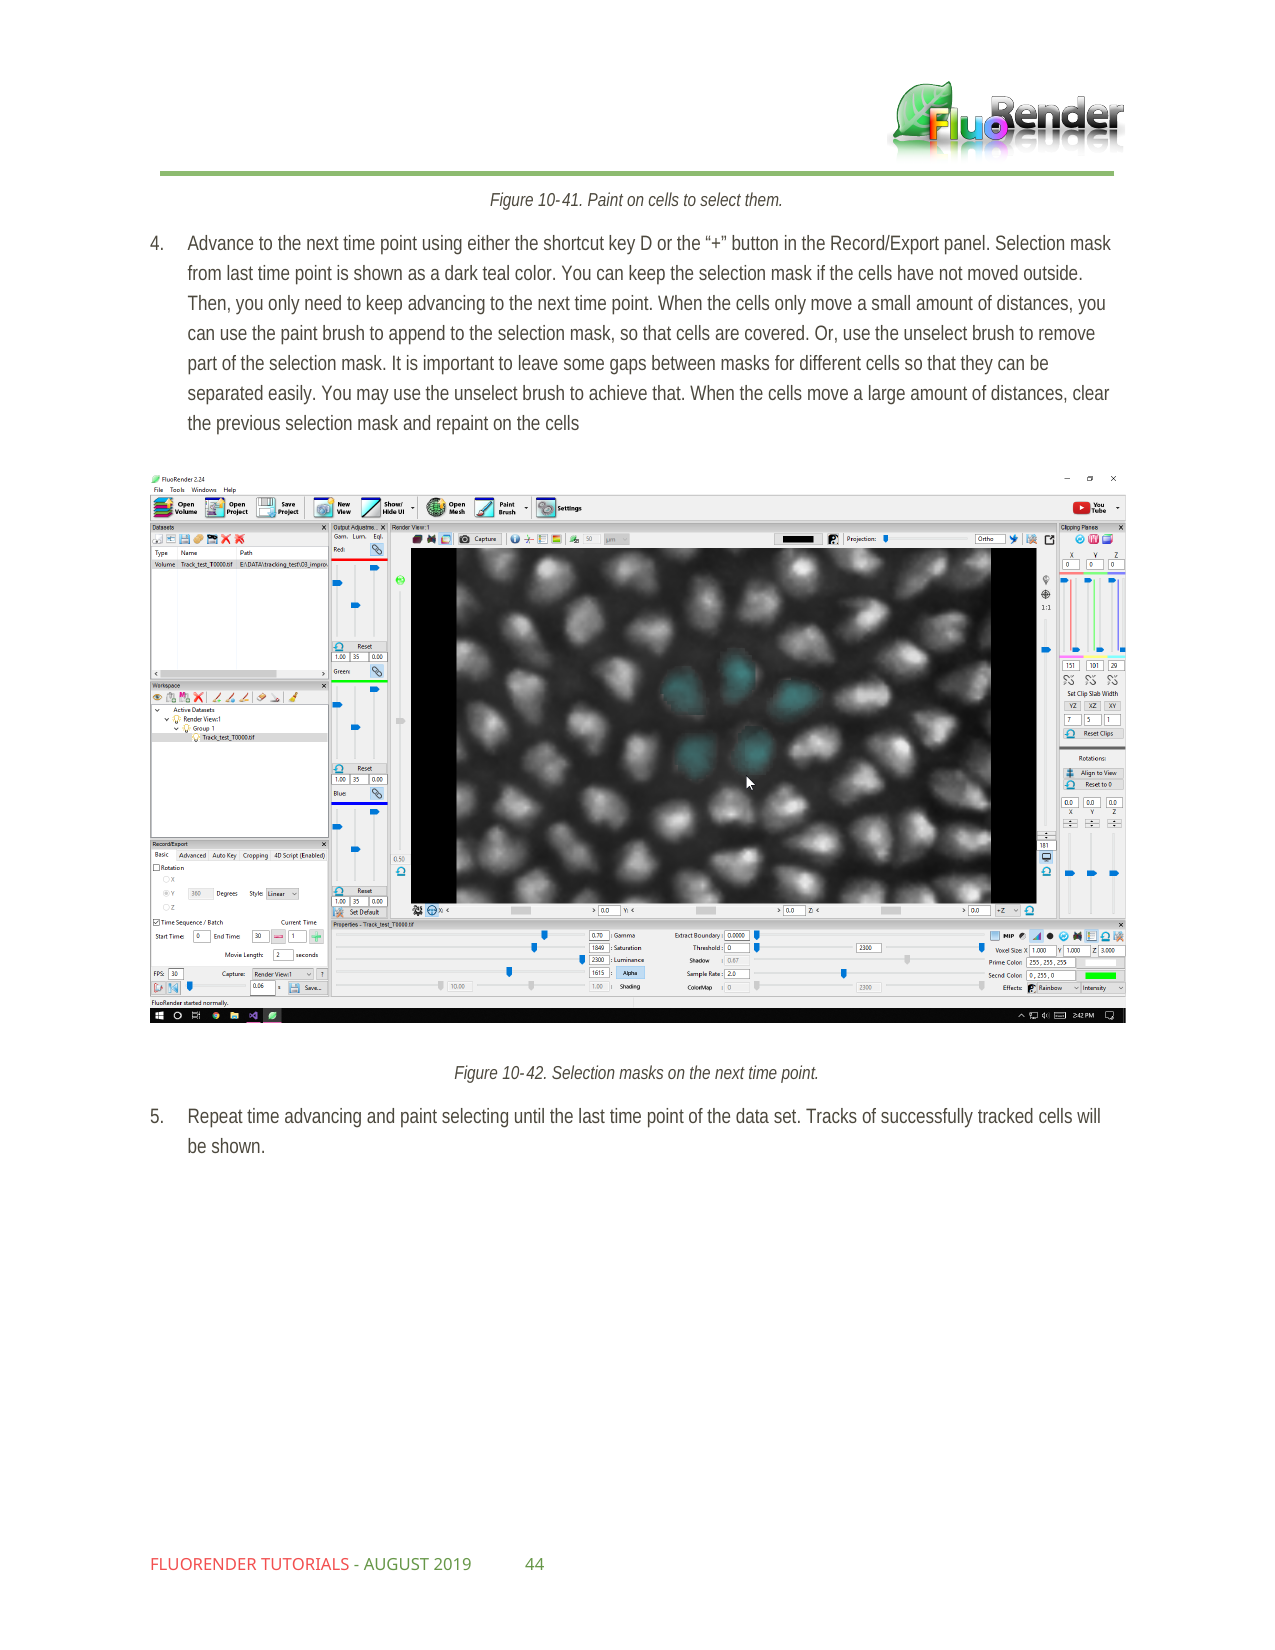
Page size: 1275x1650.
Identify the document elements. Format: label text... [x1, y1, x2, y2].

picture [887, 75, 1125, 165]
picture [150, 473, 1126, 1023]
list Repeat time advancing and paint selecting until the last time point of the data set. Tracks of successfully tracked cells will be shown. [150, 1104, 1125, 1158]
list Advance to the next time point using either the shortcut key D or the “+” button in the Record/Export panel. Selection mask from last time point is shown as a dark teal color. You can keep the selection mask if the cells have not moved outside. Then, you only need to keep advancing to the next time point. When the cells only move a small amount of distances, you can use the paint brush to append to the selection mask, so that cells are covered. Or, use the unselect brush to remove part of the selection mask. It is important to leave some gaps between masks for different cells so that they can be separated easily. You may use the unselect brush to achieve that. When the cells move a large amount of distances, clear the previous selection mask and repaint on the cells [150, 231, 1125, 435]
